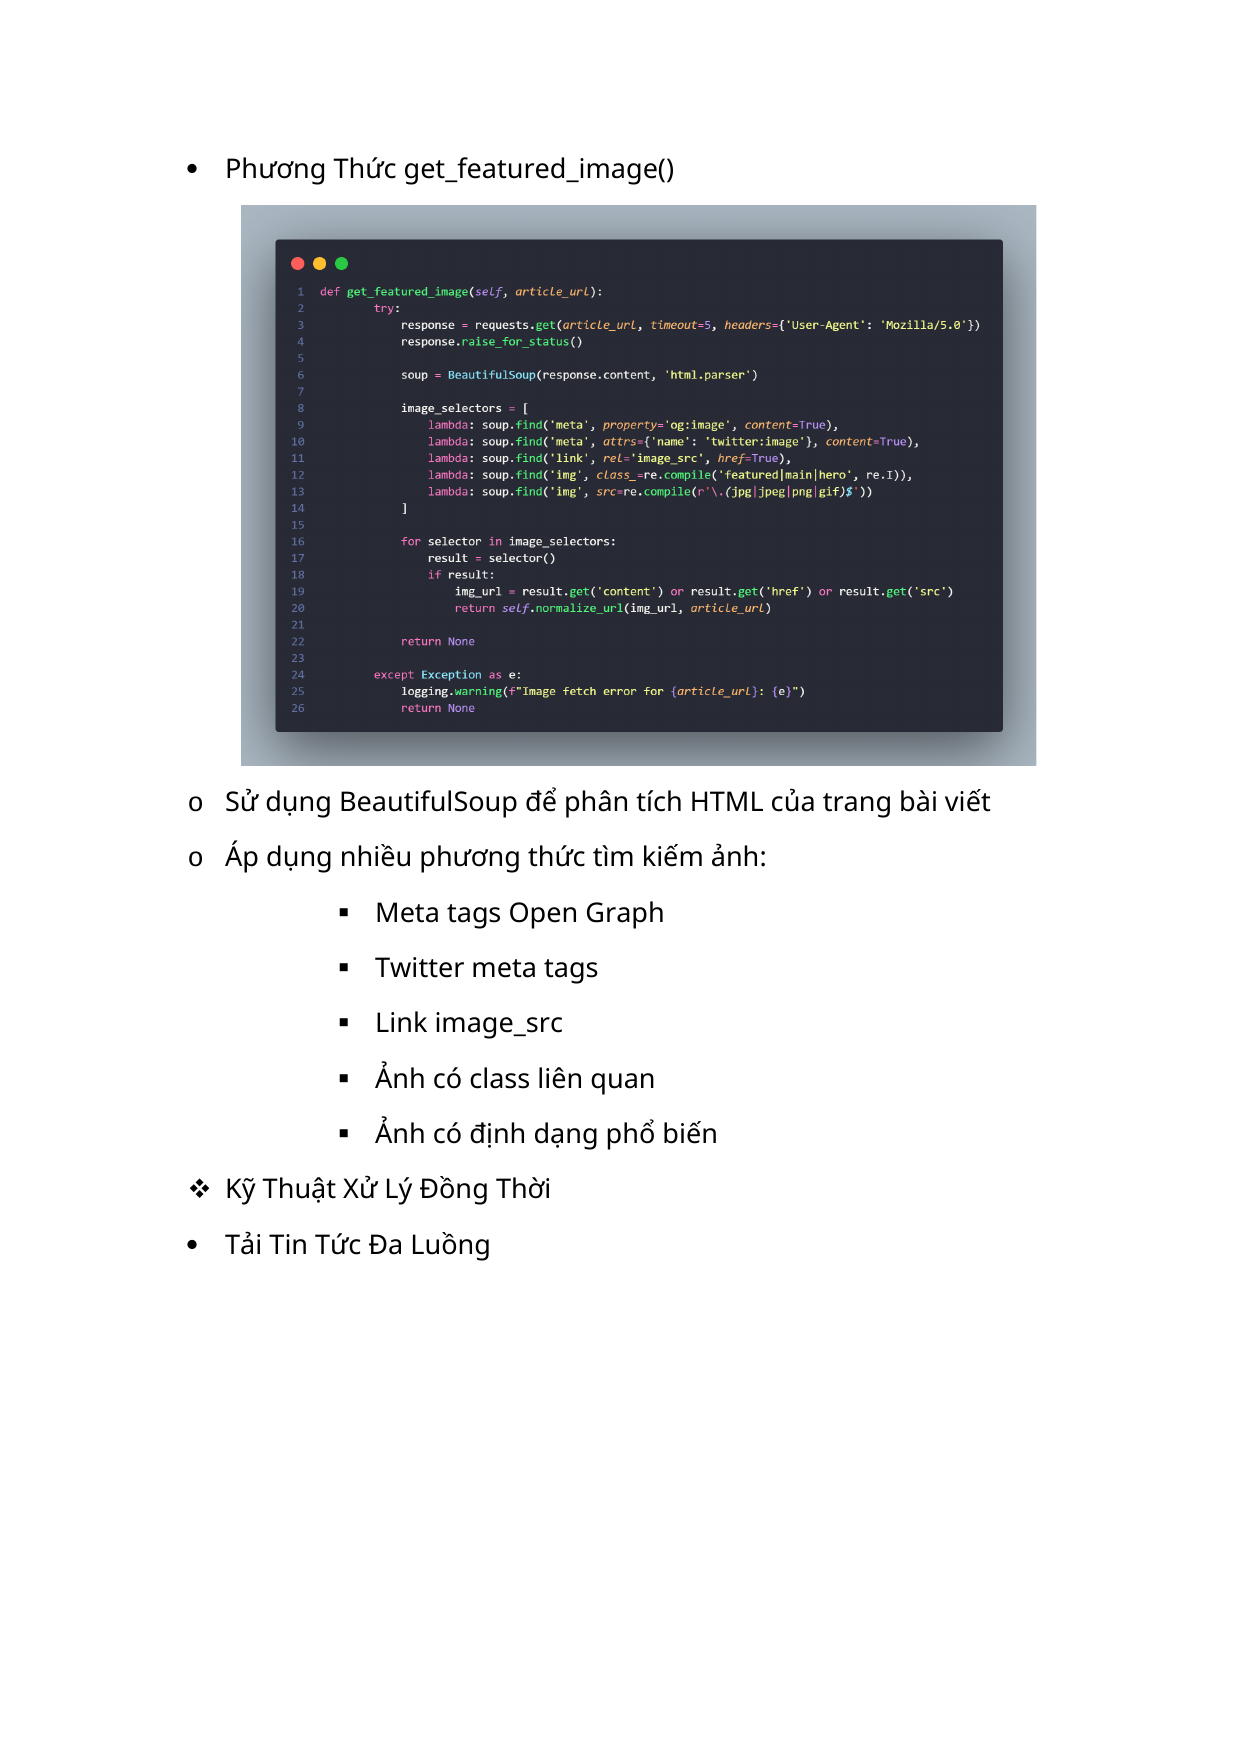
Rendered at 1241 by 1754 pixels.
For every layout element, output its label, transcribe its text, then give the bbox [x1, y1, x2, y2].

list Tải Tin Tức Đa Luồng [187, 1225, 1090, 1262]
list Kỹ Thuật Xử Lý Đồng Thời [187, 1170, 1090, 1207]
list Link image_src [337, 1004, 1090, 1041]
list Áp dụng nhiều phương thức tìm kiếm ảnh: [187, 838, 1090, 875]
list Sử dụng BeautifulSoup để phân tích HTML của trang bài viết [187, 782, 1090, 819]
list Ảnh có class liên quan [337, 1059, 1090, 1096]
picture [241, 205, 1037, 766]
list Twitter meta tags [337, 948, 1090, 985]
list Meta tags Open Graph [337, 893, 1090, 930]
list Ảnh có định dạng phổ biến [337, 1114, 1090, 1151]
list Phương Thức get_featured_image() [187, 150, 1090, 187]
